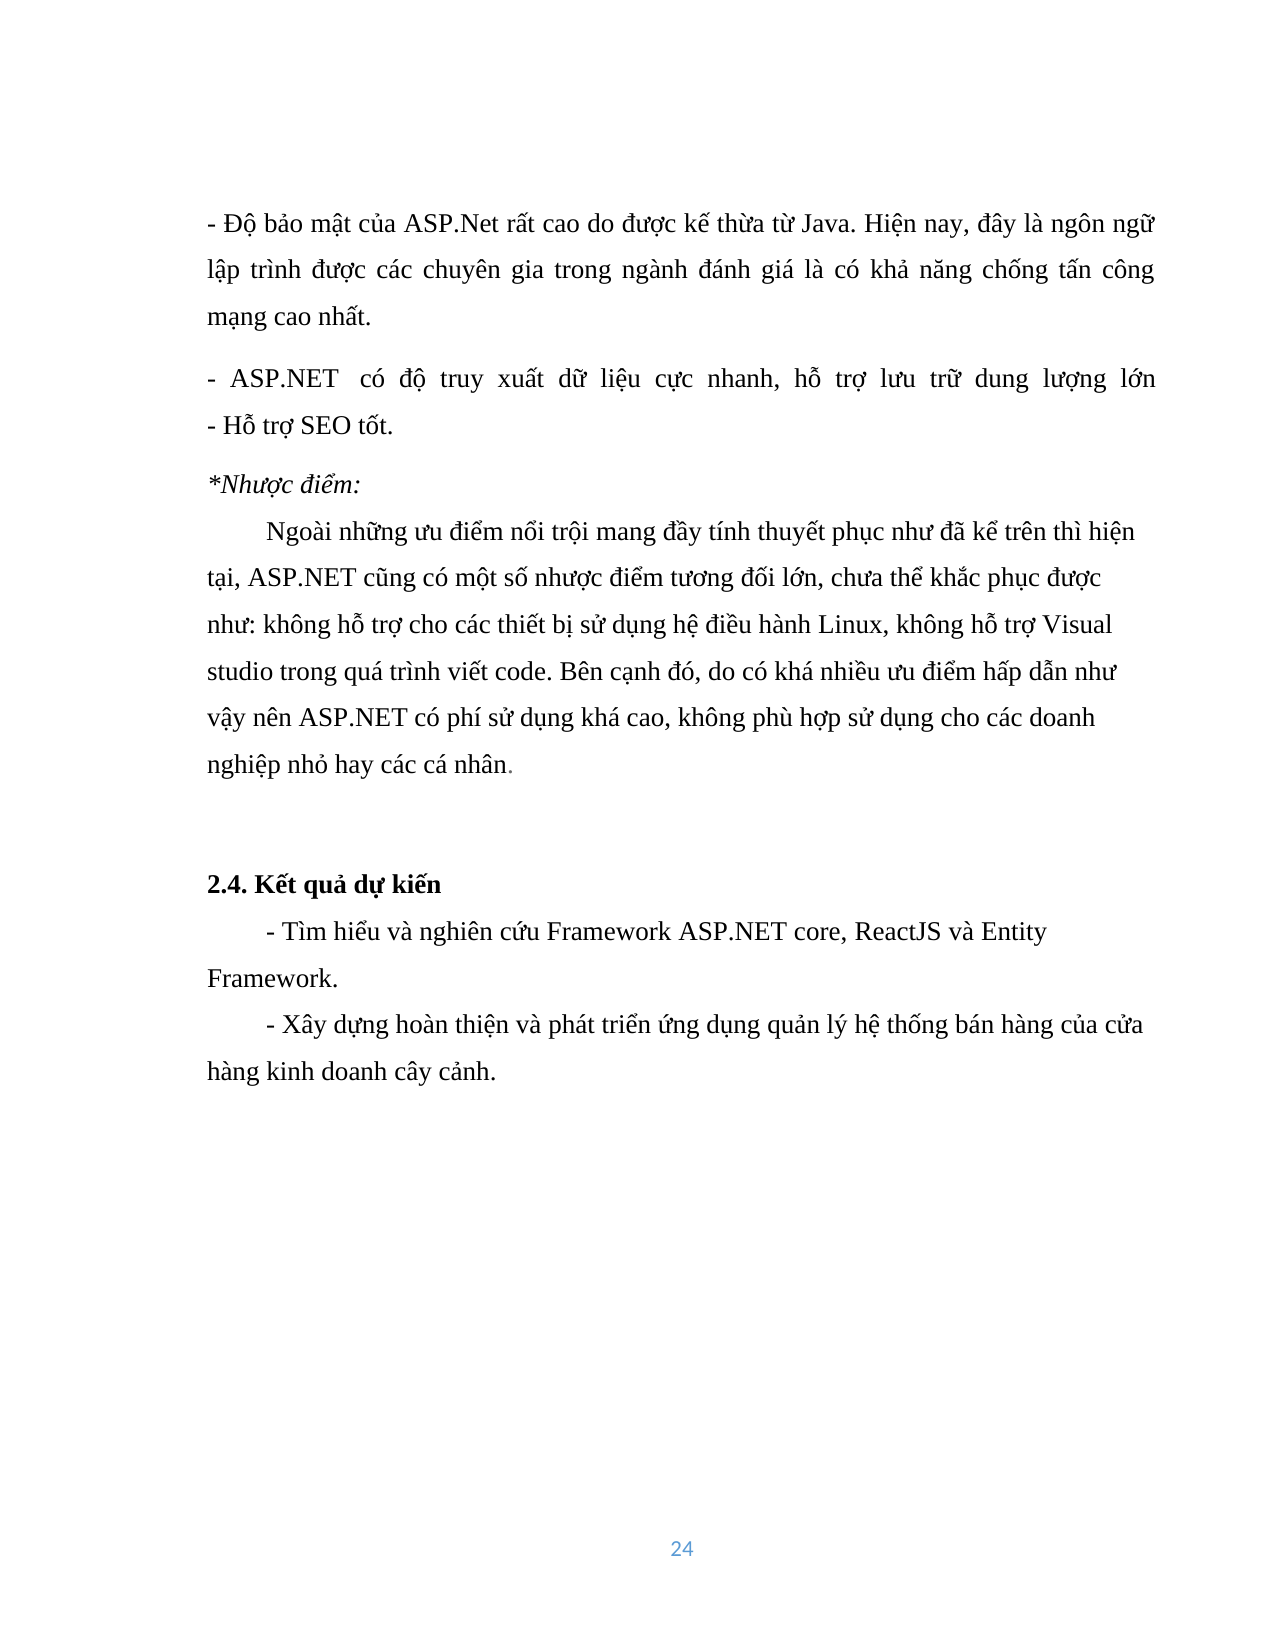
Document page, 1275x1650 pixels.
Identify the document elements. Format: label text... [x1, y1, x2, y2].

text Ngoài những ưu điểm nổi trội mang đầy tính thuyết phục như đã kể trên thì hiện tại, ASP.NET cũng có một số nhược điểm tương đối lớn, chưa thể khắc phục được như: không hỗ trợ cho các thiết bị sử dụng hệ điều hành Linux, không hỗ trợ Visual studio trong quá trình viết code. Bên cạnh đó, do có khá nhiều ưu điểm hấp dẫn như vậy nên ASP.NET có phí sử dụng khá cao, không phù hợp sử dụng cho các doanh nghiệp nhỏ hay các cá nhân. [207, 515, 1157, 779]
text - Độ bảo mật của ASP.Net rất cao do được kế thừa từ Java. Hiện nay, đây là ngôn ngữ lập trình được các chuyên gia trong ngành đánh giá là có khả năng chống tấn công mạng cao nhất. [207, 207, 1157, 331]
text *Nhược điểm: [207, 468, 1157, 499]
subtitle 2.4. Kết quả dự kiến [207, 868, 1157, 899]
text - Tìm hiểu và nghiên cứu Framework ASP.NET core, ReactJS và Entity Framework. [207, 915, 1157, 993]
text - ASP.NET có độ truy xuất dữ liệu cực nhanh, hỗ trợ lưu trữ dung lượng lớn - Hỗ trợ SEO tốt. [207, 393, 1157, 440]
text - Xây dựng hoàn thiện và phát triển ứng dụng quản lý hệ thống bán hàng của cửa hàng kinh doanh cây cảnh. [207, 1008, 1157, 1086]
